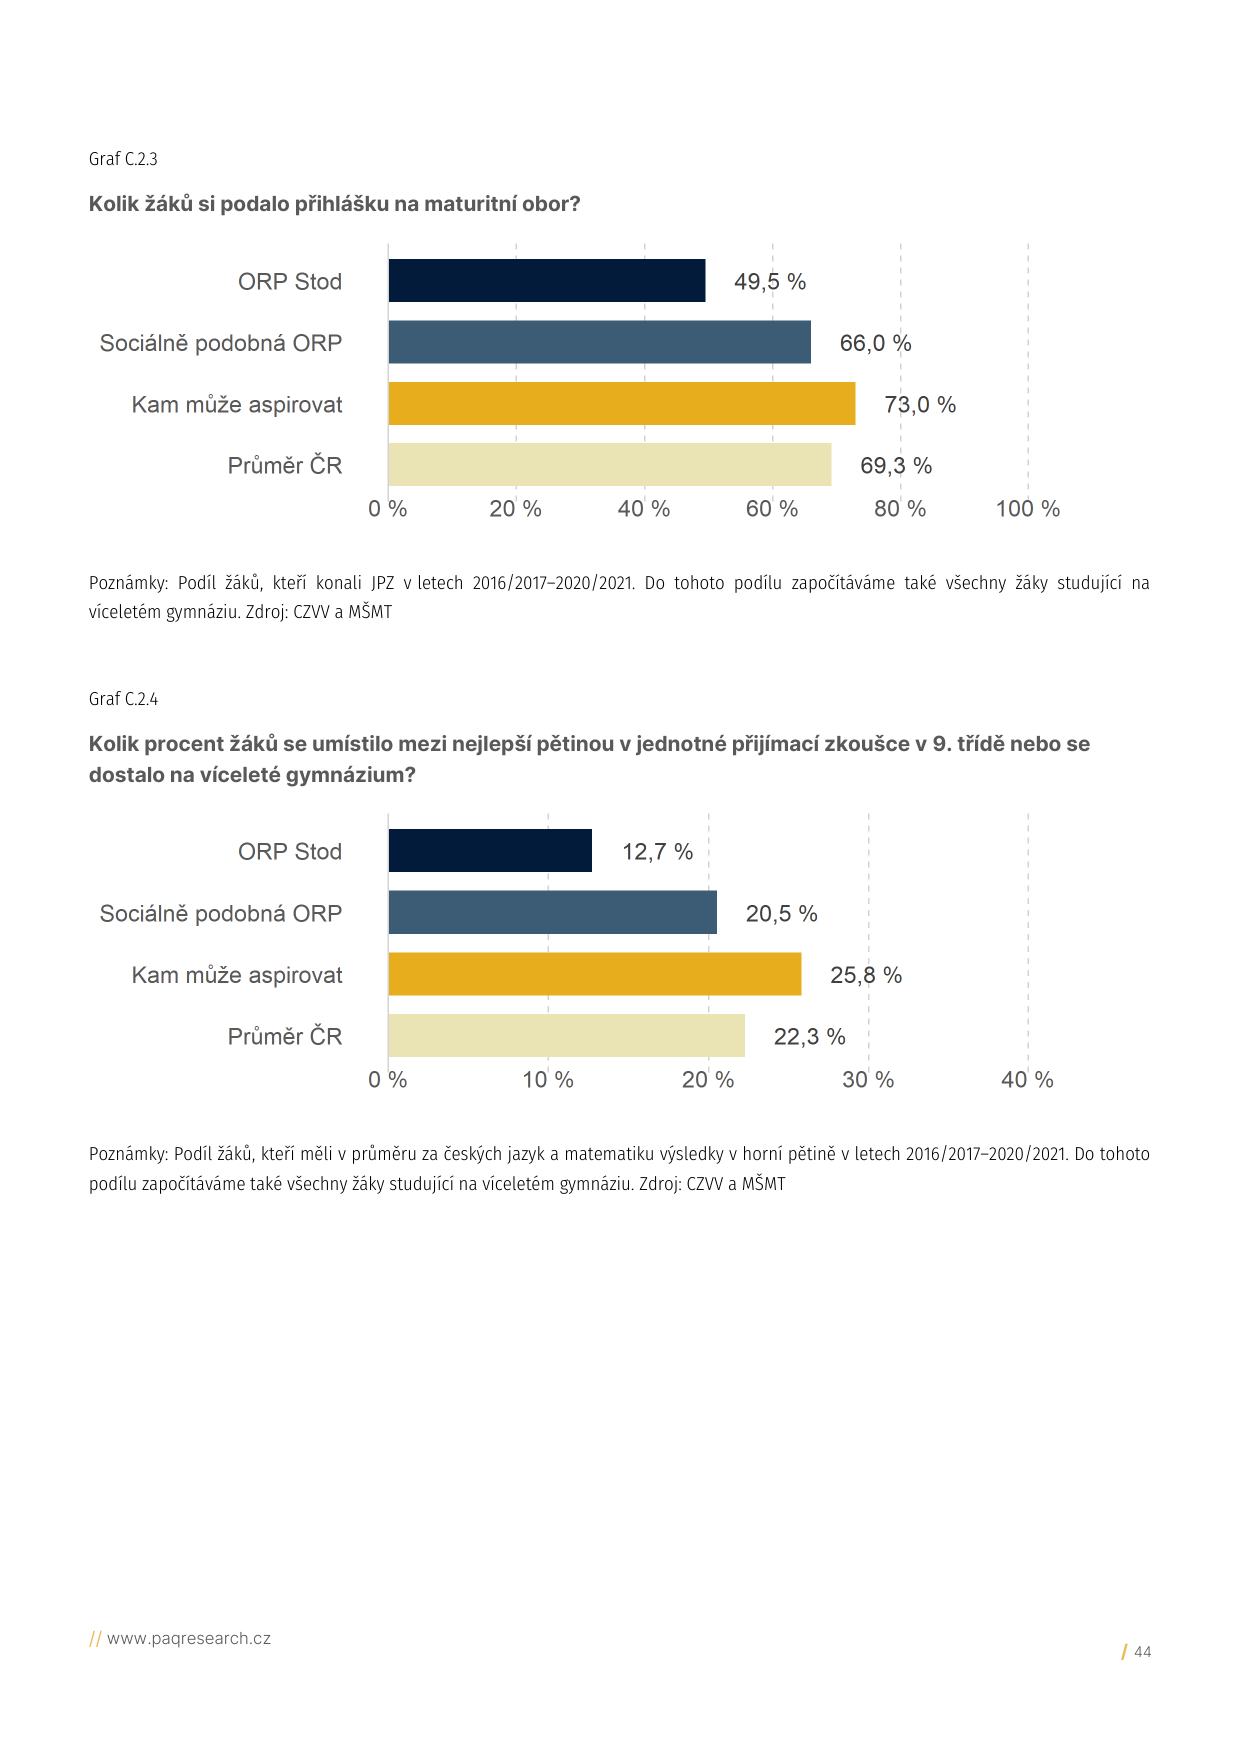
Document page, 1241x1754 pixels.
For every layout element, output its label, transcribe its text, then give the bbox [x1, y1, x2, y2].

text Poznámky: Podíl žáků, kteří konali JPZ v letech 2016/2017–2020/2021. Do tohoto podílu započítáváme také všechny žáky studující na víceletém gymnáziu. Zdroj: CZVV a MŠMT [89, 564, 1152, 625]
text Graf C.2.4 [89, 688, 1152, 711]
picture [88, 787, 1139, 1119]
picture [88, 216, 1139, 548]
text Kolik procent žáků se umístilo mezi nejlepší pětinou v jednotné přijímací zkoušce v 9. třídě nebo se dostalo na víceleté gymnázium? [89, 727, 1152, 787]
text Poznámky: Podíl žáků, kteří měli v průměru za českých jazyk a matematiku výsledky v horní pětině v letech 2016/2017–2020/2021. Do tohoto podílu započítáváme také všechny žáky studující na víceletém gymnáziu. Zdroj: CZVV a MŠMT [89, 1135, 1152, 1196]
text Graf C.2.3 [89, 148, 1152, 170]
text Kolik žáků si podalo přihlášku na maturitní obor? [89, 186, 1152, 216]
